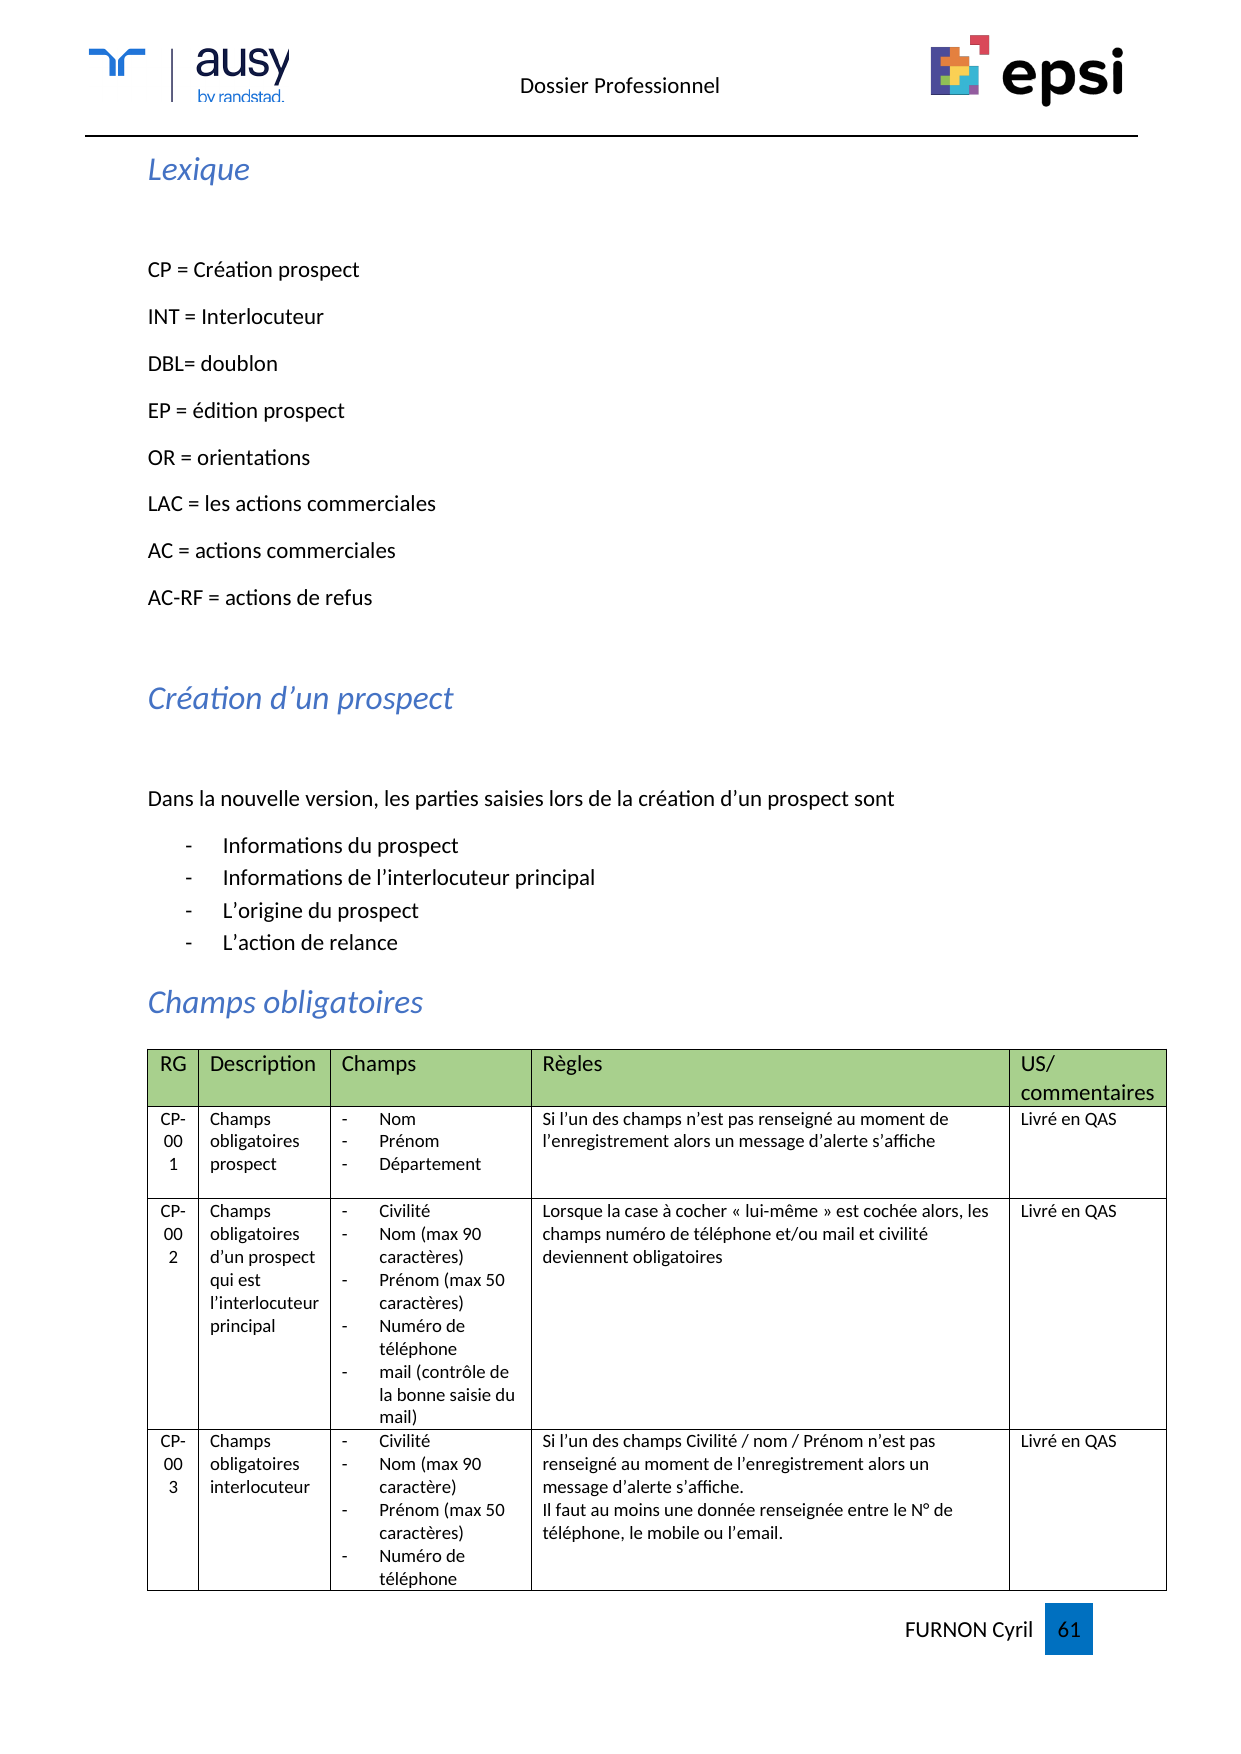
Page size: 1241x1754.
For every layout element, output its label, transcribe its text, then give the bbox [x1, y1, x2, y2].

table_cell Livré en QAS [1010, 1107, 1166, 1198]
table_cell Lorsque la case à cocher « lui-même » est cochée alors, les champs numéro de téléphone et/ou mail et civilité deviennent obligatoires [532, 1199, 1009, 1428]
text DBL= doublon [148, 349, 1093, 377]
text Dans la nouvelle version, les parties saisies lors de la création d’un prospect sont [148, 784, 1093, 812]
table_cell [532, 1430, 1009, 1590]
text AC = actions commerciales [148, 536, 1093, 564]
table_cell Livré en QAS [1010, 1199, 1166, 1428]
text CP = Création prospect [148, 255, 1093, 283]
text OR = orientations [148, 443, 1093, 471]
table_cell Champs obligatoires d’un prospect qui est l’interlocuteur principal [199, 1199, 330, 1428]
table_cell CP-003 [148, 1430, 198, 1590]
table_header Règles [532, 1050, 1009, 1106]
table_cell Nom Prénom Département [331, 1107, 531, 1198]
text INT = Interlocuteur [148, 302, 1093, 330]
table_header RG [148, 1050, 198, 1106]
text Champs obligatoires [148, 981, 1093, 1022]
picture [88, 48, 289, 102]
text Création d’un prospect [148, 677, 1093, 718]
text AC-RF = actions de refus [148, 583, 1093, 611]
list L’origine du prospect [185, 896, 1093, 924]
table_header US/ commentaires [1010, 1050, 1166, 1106]
table_header Description [199, 1050, 330, 1106]
list L’action de relance [185, 928, 1093, 956]
list Informations de l’interlocuteur principal [185, 863, 1093, 892]
table_cell CP-001 [148, 1107, 198, 1198]
text EP = édition prospect [148, 396, 1093, 424]
table_header Champs [331, 1050, 531, 1106]
table_cell Civilité Nom (max 90 caractères) Prénom (max 50 caractères) Numéro de téléphone mail (contrôle de la bonne saisie du mail) [331, 1199, 531, 1428]
table_cell CP-002 [148, 1199, 198, 1428]
text LAC = les actions commerciales [148, 489, 1093, 517]
text Lexique [148, 148, 1093, 188]
table_cell Livré en QAS [1010, 1430, 1166, 1590]
table_cell Champs obligatoires prospect [199, 1107, 330, 1198]
table_cell Champs obligatoires interlocuteur [199, 1430, 330, 1590]
table_cell Si l’un des champs n’est pas renseigné au moment de l’enregistrement alors un message d’alerte s’affiche [532, 1107, 1009, 1198]
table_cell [331, 1430, 531, 1590]
list Informations du prospect [185, 831, 1093, 859]
